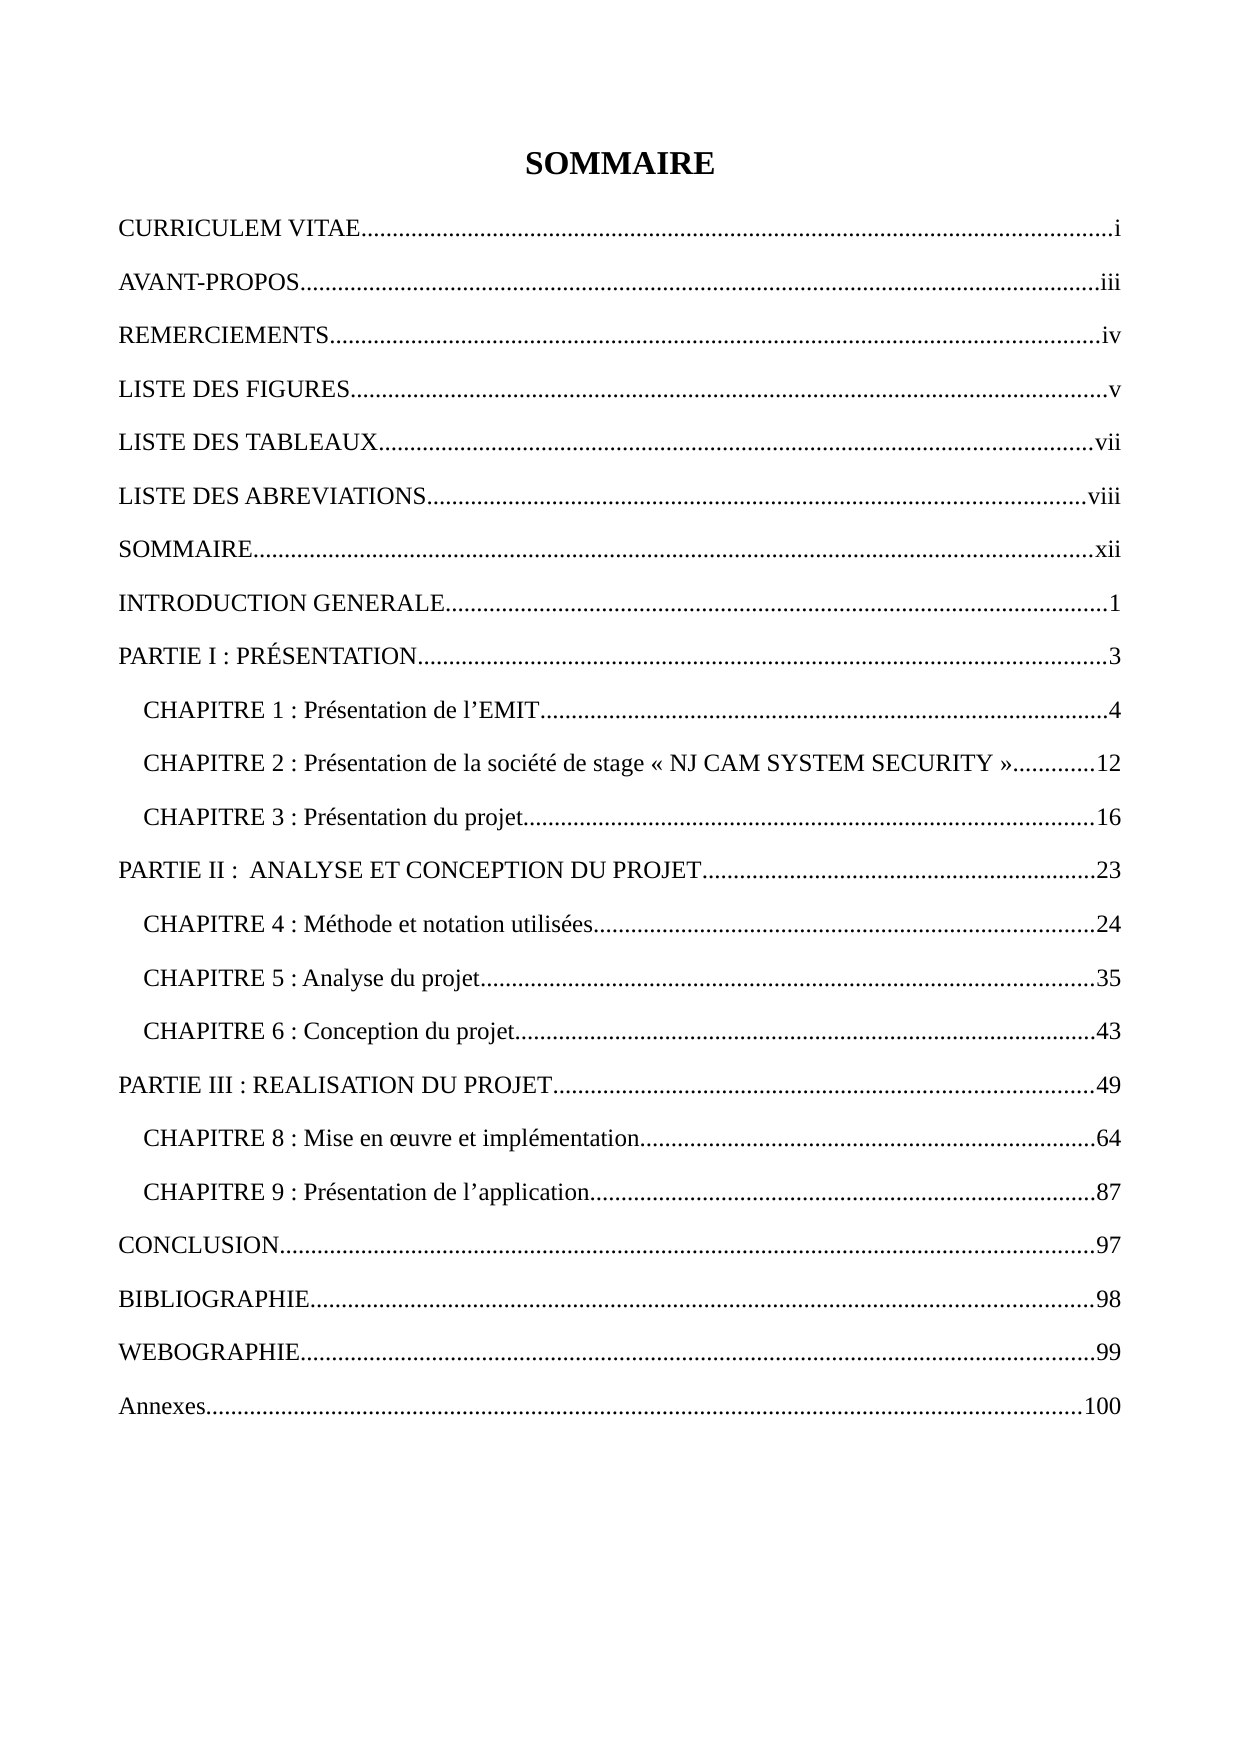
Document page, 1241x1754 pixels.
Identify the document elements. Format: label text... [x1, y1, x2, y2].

subtitle SOMMAIRE [118, 143, 1122, 181]
